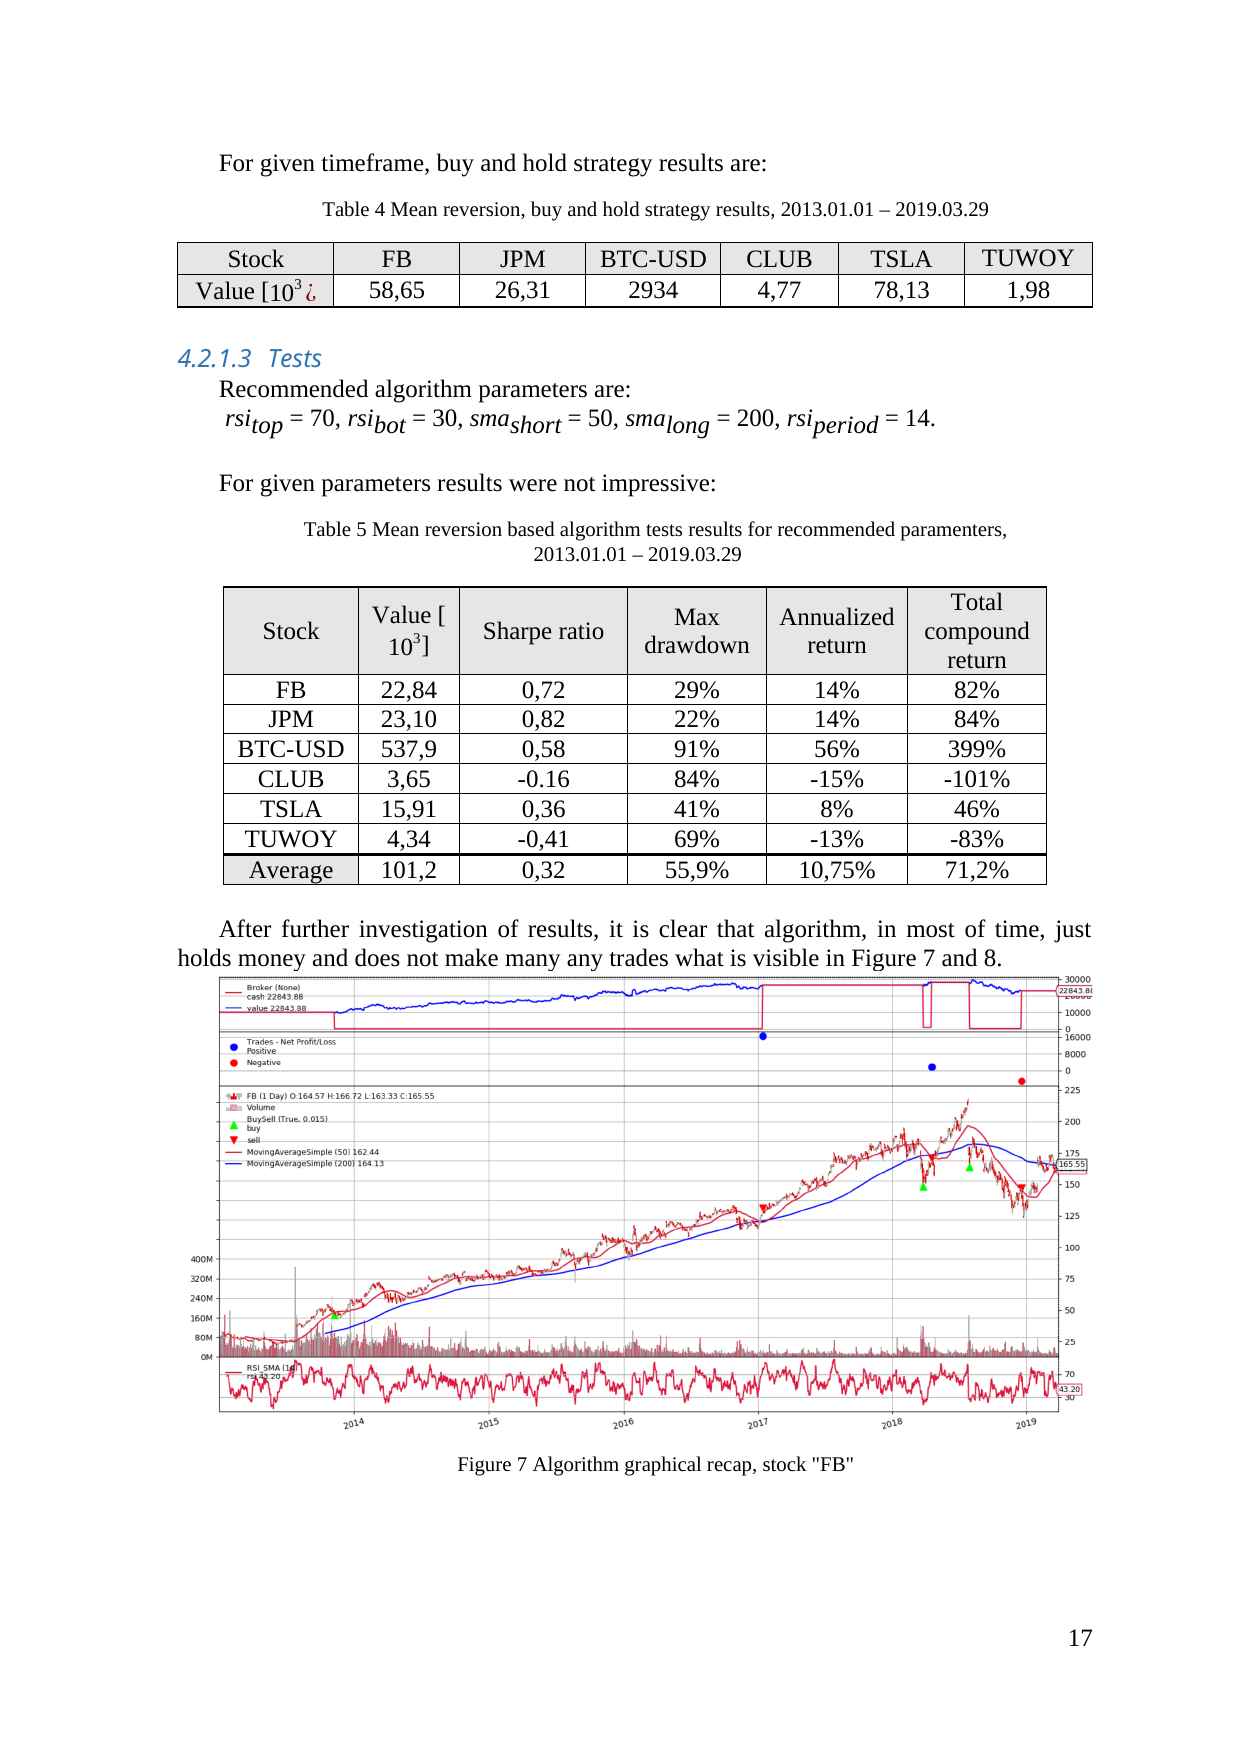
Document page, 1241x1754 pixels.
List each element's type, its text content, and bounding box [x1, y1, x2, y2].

table_header Annualized return [767, 588, 907, 674]
table_cell 26,31 [460, 275, 585, 306]
table_cell 0,82 [460, 705, 627, 733]
table_cell 22,84 [359, 675, 459, 703]
table_header BTC-USD [586, 243, 720, 274]
table_cell 0,36 [460, 794, 627, 823]
table_cell TUWOY [224, 824, 358, 852]
text Recommended algorithm parameters are: [177, 374, 1092, 403]
table_cell 23,10 [359, 705, 459, 733]
table_header JPM [460, 243, 585, 274]
table_cell 101,2 [359, 856, 459, 884]
table_cell 56% [767, 734, 907, 763]
text For given parameters results were not impressive: [177, 468, 1092, 497]
table_cell 14% [767, 705, 907, 733]
table_cell 0,72 [460, 675, 627, 703]
table_cell 46% [908, 794, 1046, 823]
table_cell 3,65 [359, 764, 459, 793]
table_cell -101% [908, 764, 1046, 793]
table_cell 14% [767, 675, 907, 703]
table_header Stock [178, 243, 333, 274]
table_cell 399% [908, 734, 1046, 763]
text rsitop = 70, rsibot = 30, smashort = 50, smalong = 200, rsiperiod = 14. [177, 403, 1092, 439]
table_cell 69% [628, 824, 766, 852]
text After further investigation of results, it is clear that algorithm, in most of time, just holds money and does not make many any trades what is visible in Figure 7 and 8. [177, 914, 1092, 971]
table_cell -0.16 [460, 764, 627, 793]
text For given timeframe, buy and hold strategy results are: [177, 148, 1092, 176]
table_cell -15% [767, 764, 907, 793]
text Table 4 Mean reversion, buy and hold strategy results, 2013.01.01 – 2019.03.29 [177, 197, 1092, 221]
text Table 5 Mean reversion based algorithm tests results for recommended paramenters, 2013.01.01 – 2019.03.29 [177, 517, 1092, 566]
table_cell 8% [767, 794, 907, 823]
table_cell 58,65 [334, 275, 459, 306]
table_cell 84% [628, 764, 766, 793]
subtitle Tests [177, 340, 1092, 374]
table_cell 91% [628, 734, 766, 763]
table_cell -0,41 [460, 824, 627, 852]
table_cell 29% [628, 675, 766, 703]
table_cell JPM [224, 705, 358, 733]
table_cell 0,32 [460, 856, 627, 884]
text Figure 7 Algorithm graphical recap, stock "FB" [177, 1452, 1092, 1476]
table_cell CLUB [224, 764, 358, 793]
table_cell 4,77 [721, 275, 838, 306]
table_cell 1,98 [965, 275, 1092, 306]
table_header Value [] [359, 588, 459, 674]
table_header Sharpe ratio [460, 588, 627, 674]
table_header FB [334, 243, 459, 274]
table_header TUWOY [965, 243, 1092, 274]
table_header CLUB [721, 243, 838, 274]
table_cell Value [ [178, 275, 333, 306]
table_cell BTC-USD [224, 734, 358, 763]
table_cell 2934 [586, 275, 720, 306]
table_cell 537,9 [359, 734, 459, 763]
table_header TSLA [839, 243, 964, 274]
table_cell 84% [908, 705, 1046, 733]
table_cell 4,34 [359, 824, 459, 852]
table_cell TSLA [224, 794, 358, 823]
table_cell -13% [767, 824, 907, 852]
table_cell 15,91 [359, 794, 459, 823]
table_cell Average [224, 856, 358, 884]
table_cell -83% [908, 824, 1046, 852]
table_header Stock [224, 588, 358, 674]
table_cell 0,58 [460, 734, 627, 763]
picture [177, 971, 1093, 1432]
table_cell 71,2% [908, 856, 1046, 884]
table_cell 55,9% [628, 856, 766, 884]
table_cell 82% [908, 675, 1046, 703]
table_cell FB [224, 675, 358, 703]
table_cell 22% [628, 705, 766, 733]
table_cell 41% [628, 794, 766, 823]
table_cell 10,75% [767, 856, 907, 884]
table_cell 78,13 [839, 275, 964, 306]
table_header Total compound return [908, 588, 1046, 674]
table_header Max drawdown [628, 588, 766, 674]
